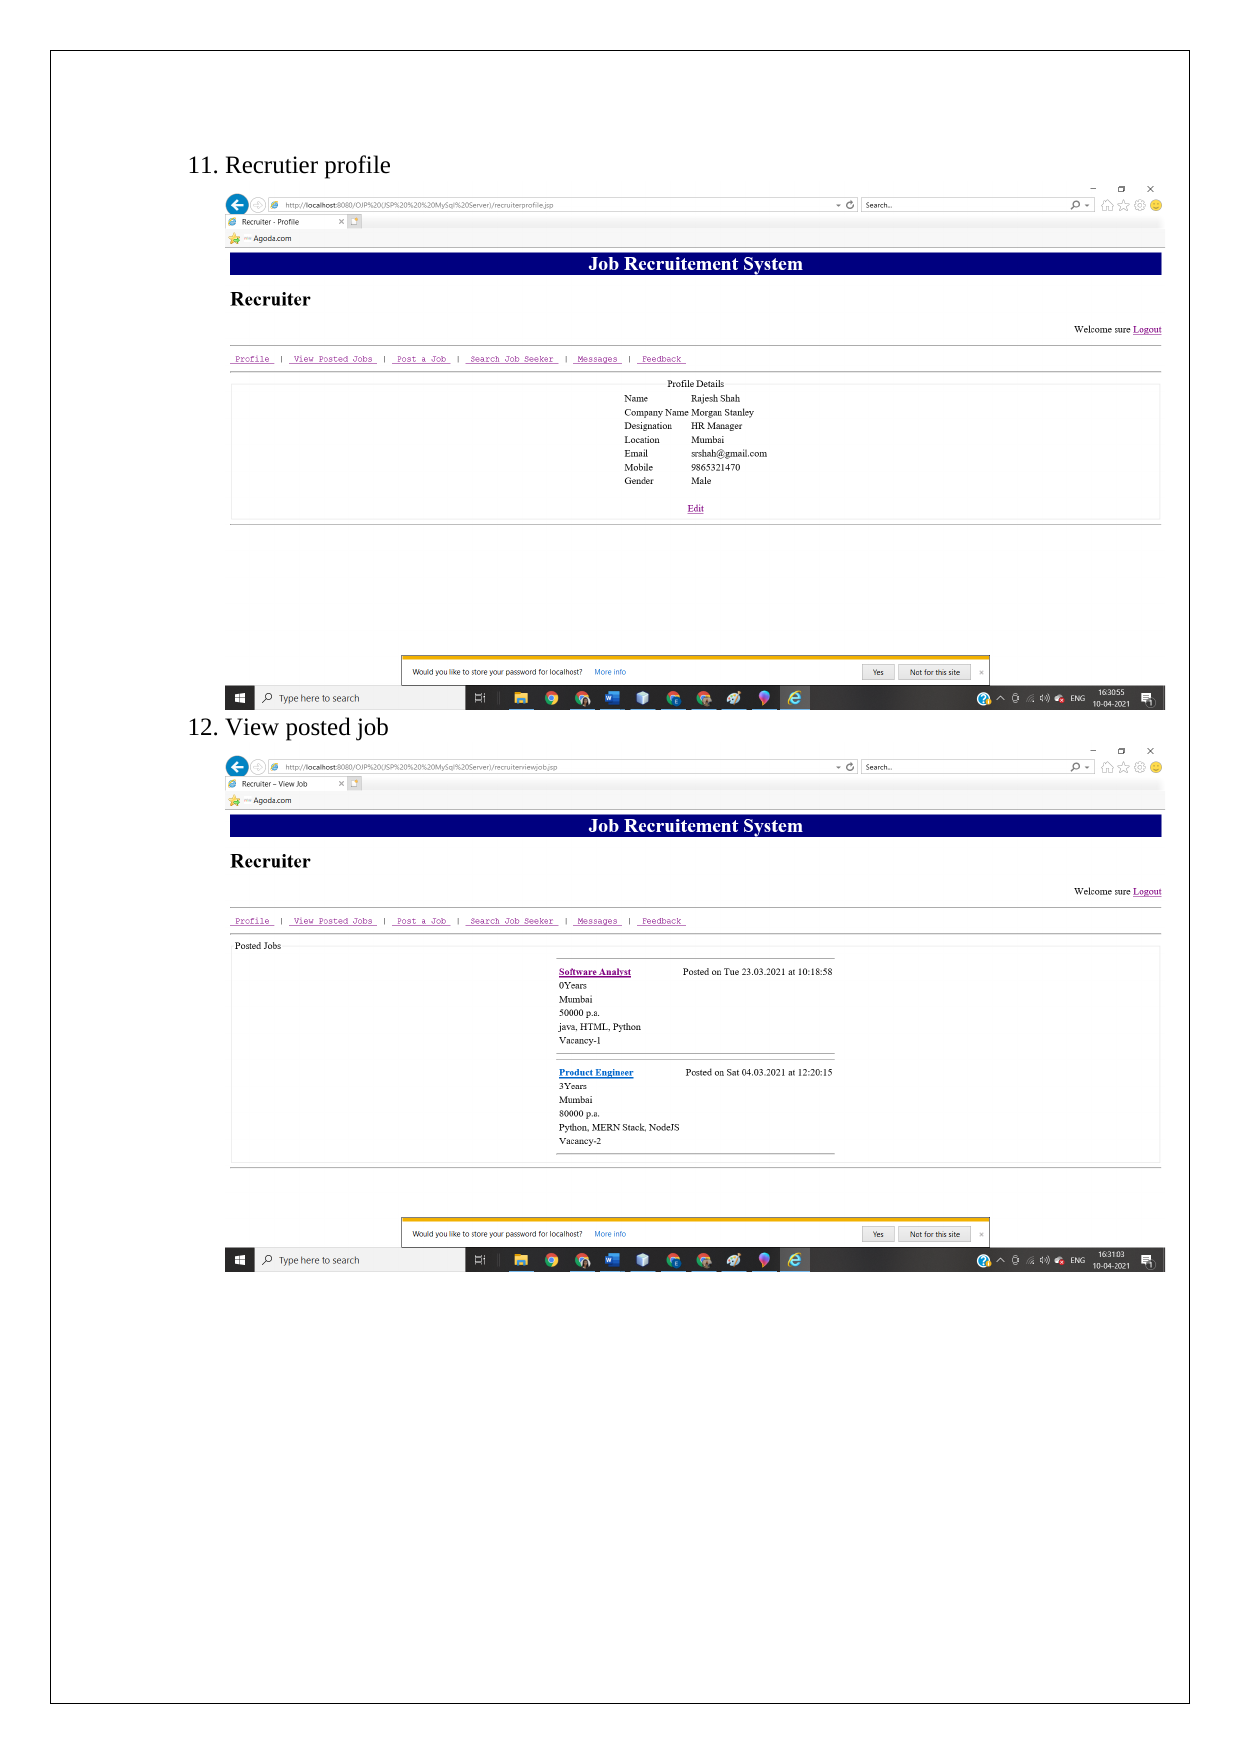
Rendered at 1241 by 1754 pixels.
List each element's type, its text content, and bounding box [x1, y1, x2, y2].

picture [225, 181, 1166, 710]
picture [225, 742, 1166, 1272]
list View posted job [187, 712, 865, 1272]
list Recrutier profile [187, 150, 865, 710]
picture [232, 201, 243, 209]
picture [232, 763, 243, 771]
